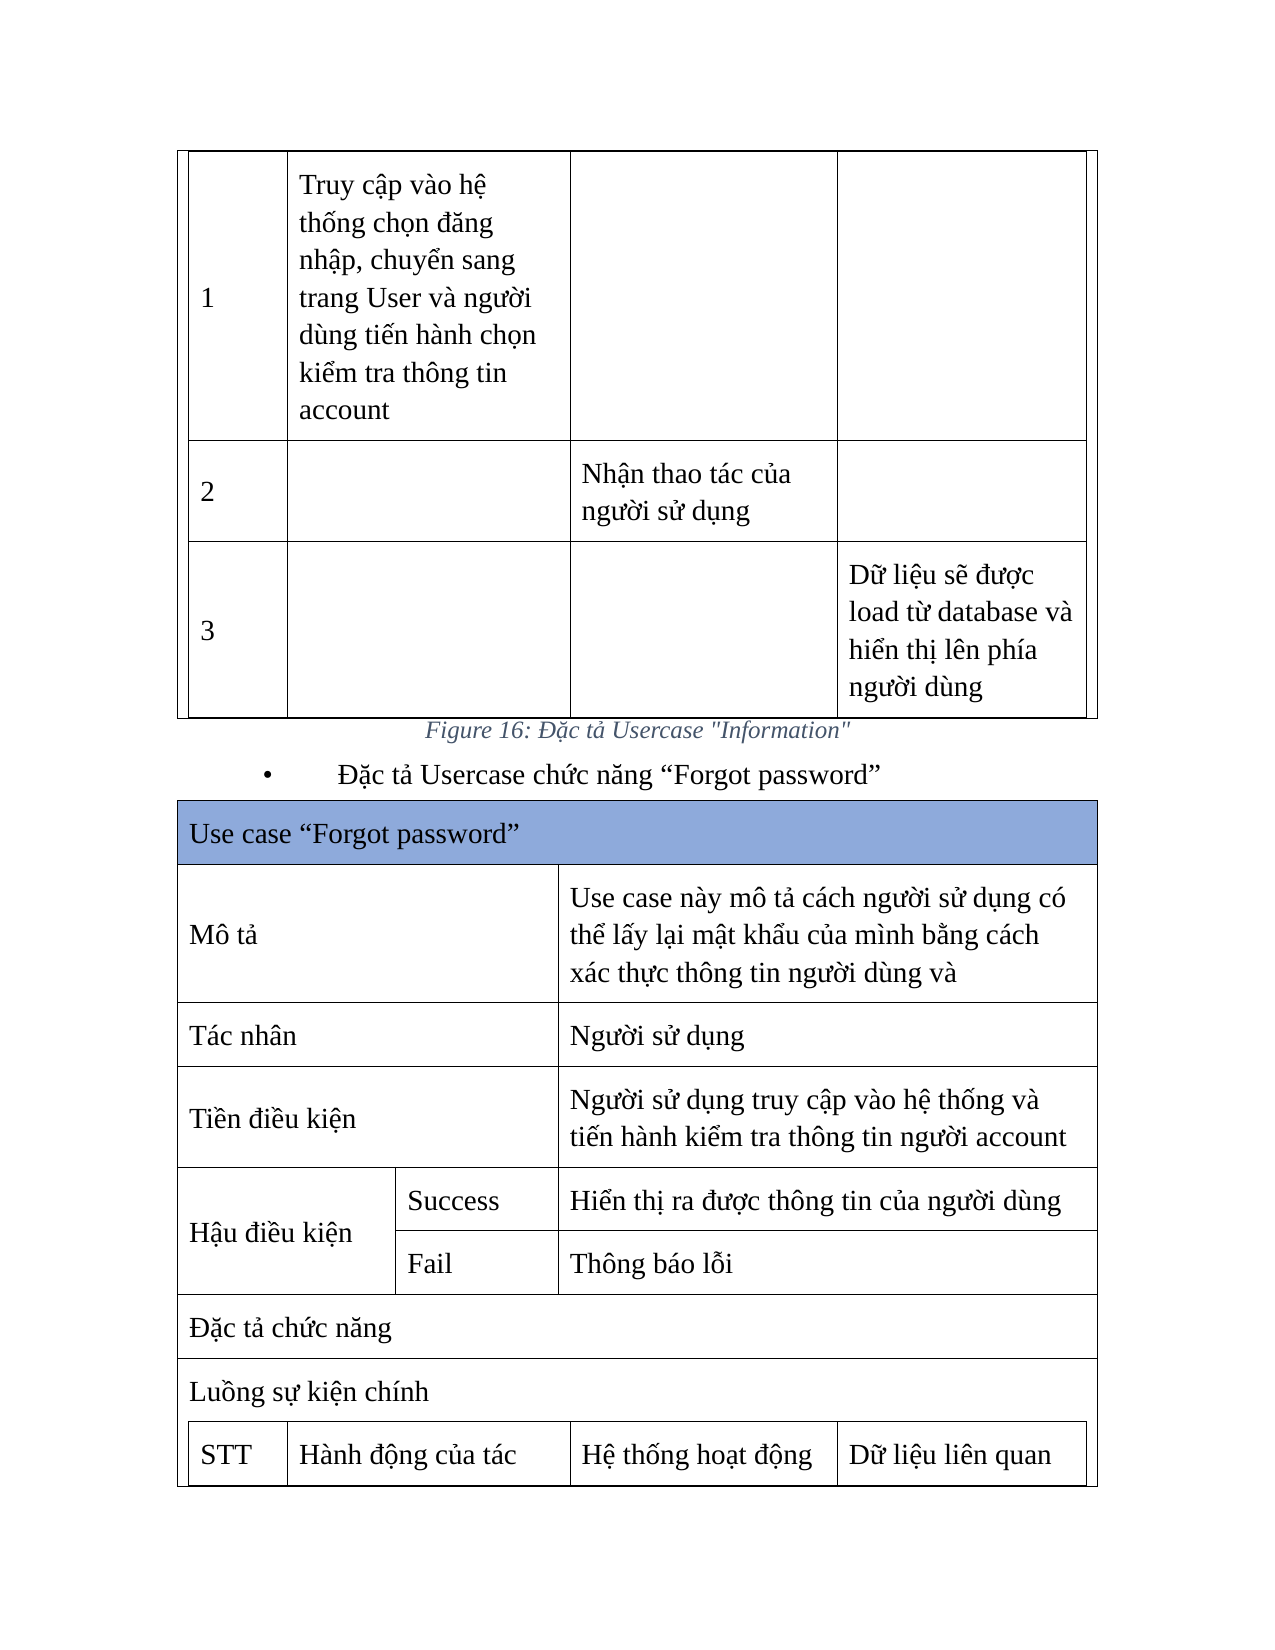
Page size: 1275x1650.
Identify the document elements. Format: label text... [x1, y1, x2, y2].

table_cell Success [396, 1168, 558, 1230]
table_cell Use case này mô tả cách người sử dụng có thể lấy lại mật khẩu của mình bằng cách xác thực thông tin người dùng và [559, 865, 1097, 1002]
table_cell Người sử dụng [559, 1003, 1097, 1066]
table_cell Người sử dụng truy cập vào hệ thống và tiến hành kiểm tra thông tin người account [559, 1067, 1097, 1167]
table_header Use case “Forgot password” [178, 801, 1097, 864]
table_cell Hậu điều kiện [178, 1168, 395, 1294]
list Đặc tả Usercase chức năng “Forgot password” [262, 765, 1125, 790]
table_cell Tiền điều kiện [178, 1067, 558, 1167]
table_cell Luồng sự kiện chính [178, 1359, 1097, 1486]
text Figure 16: Đặc tả Usercase "Information" [150, 719, 1125, 744]
table_cell Hiển thị ra được thông tin của người dùng [559, 1168, 1097, 1230]
table_cell Đặc tả chức năng [178, 1295, 1097, 1357]
table_cell Mô tả [178, 865, 558, 1002]
table_cell Tác nhân [178, 1003, 558, 1066]
table_cell Thông báo lỗi [559, 1231, 1097, 1294]
table_cell Fail [396, 1231, 558, 1294]
